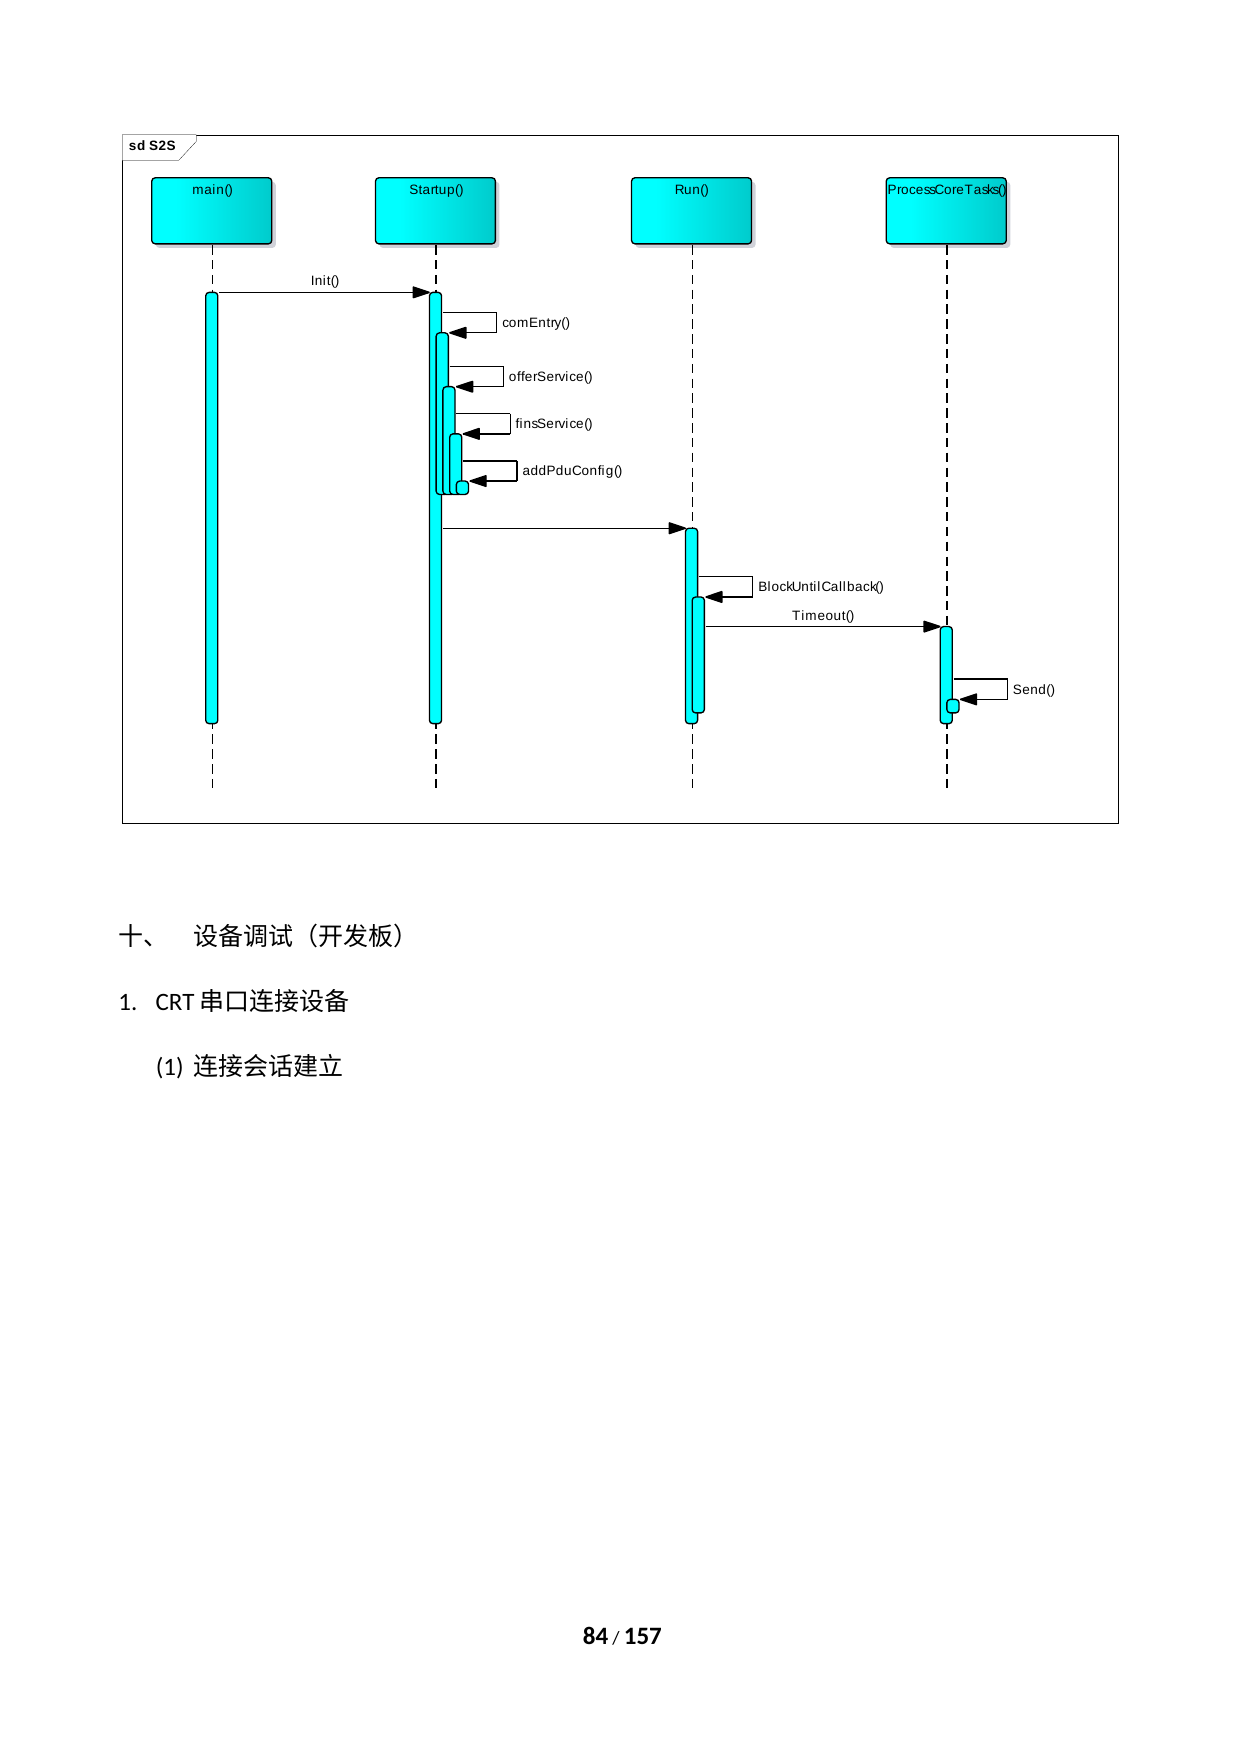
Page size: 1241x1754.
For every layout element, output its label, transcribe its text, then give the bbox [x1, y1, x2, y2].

list CRT串口连接设备 [118, 967, 1122, 1032]
list 连接会话建立 [156, 1032, 1122, 1097]
list 设备调试（开发板） [118, 902, 1122, 967]
